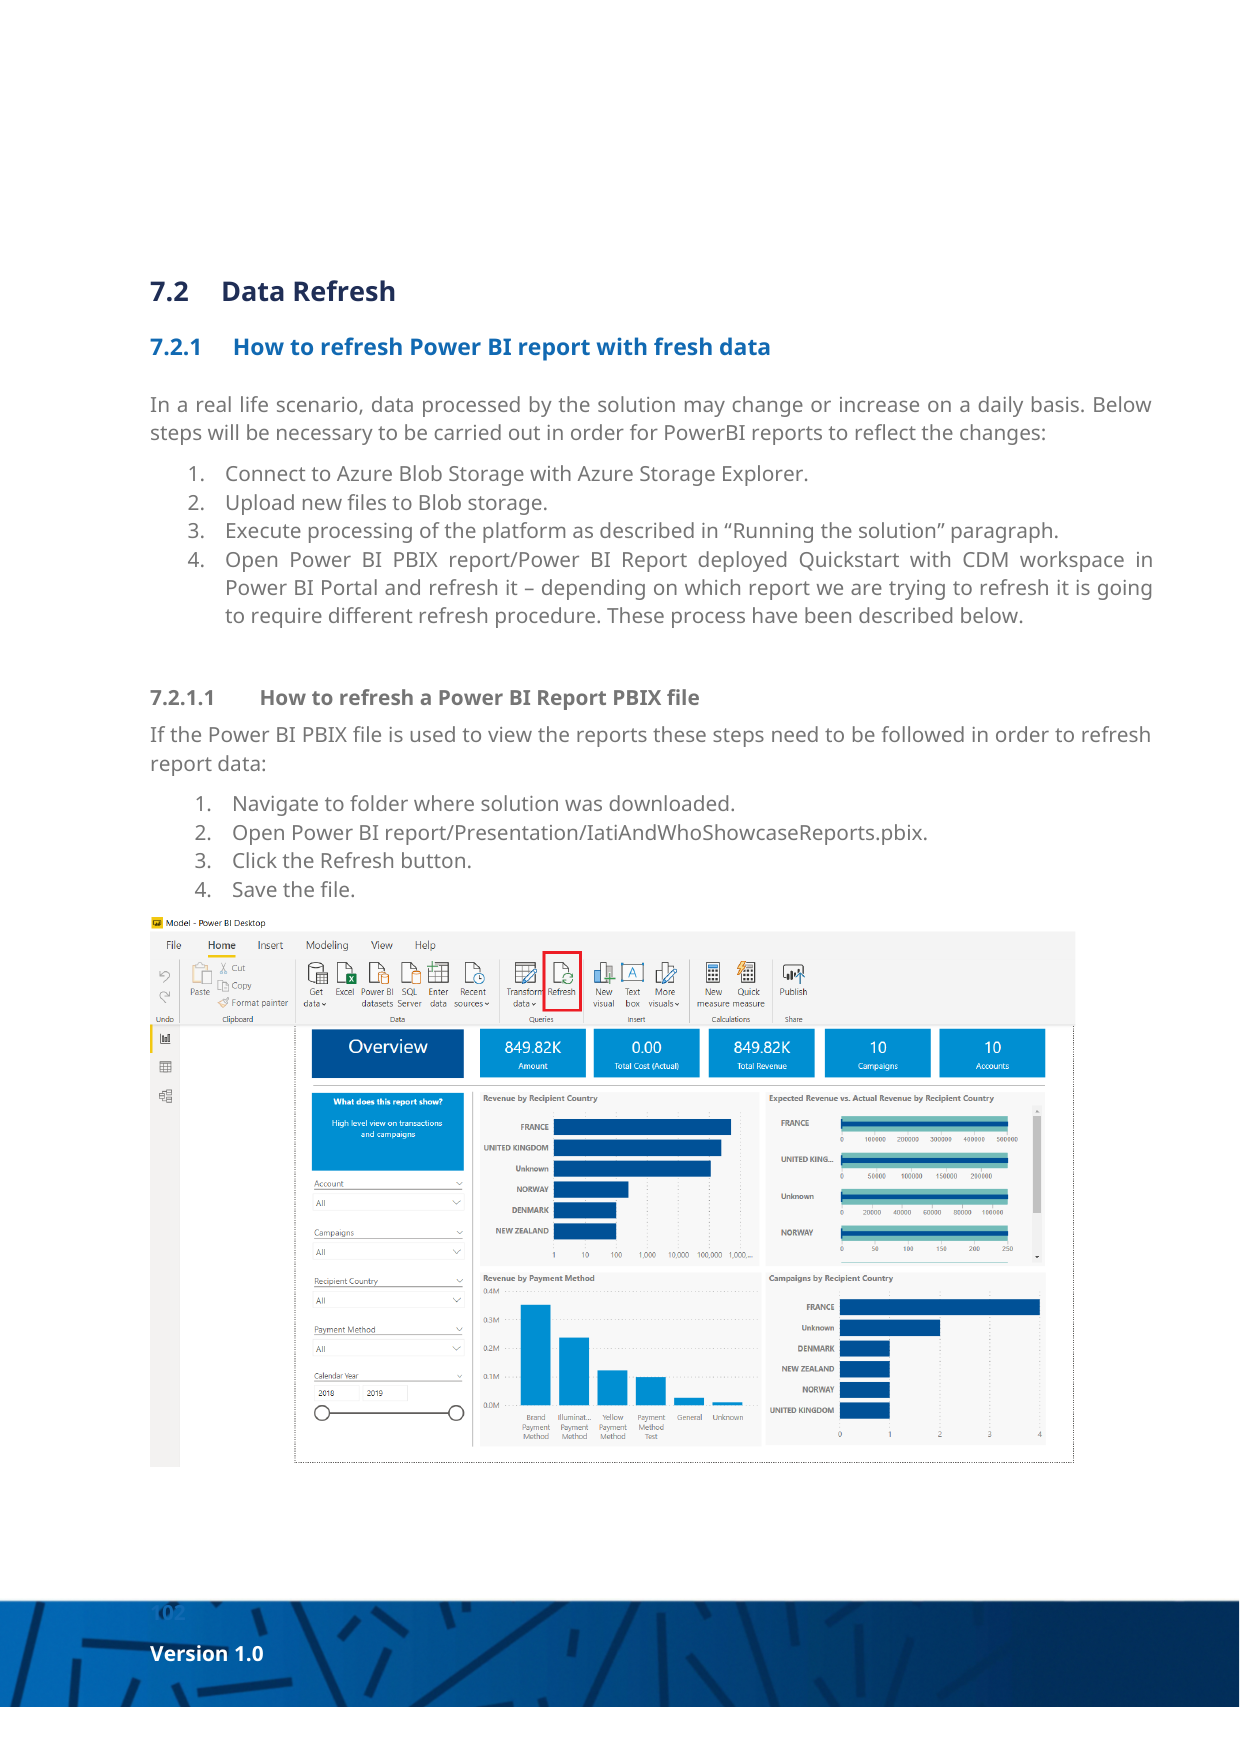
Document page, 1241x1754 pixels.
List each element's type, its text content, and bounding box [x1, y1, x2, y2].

list Navigate to folder where solution was downloaded. [194, 789, 1155, 818]
list Save the file. [194, 875, 1155, 903]
subtitle How to refresh a Power BI Report PBIX file [150, 683, 1155, 712]
text If the Power BI PBIX file is used to view the reports these steps need to be followed in order to refresh report data: [150, 720, 1155, 777]
subtitle How to refresh Power BI report with fresh data [150, 331, 1155, 362]
subtitle Data Refresh [150, 273, 1155, 310]
list Upload new files to Blob storage. [187, 488, 1155, 516]
text In a real life scenario, data processed by the solution may change or increase on a daily basis. Below steps will be necessary to be carried out in order for PowerBI reports to reflect the changes: [150, 390, 1155, 447]
list Open Power BI report/Presentation/IatiAndWhoShowcaseReports.pbix. [194, 818, 1155, 846]
picture [0, 1598, 1240, 1707]
list Connect to Azure Blob Storage with Azure Storage Explorer. [187, 459, 1155, 488]
list Execute processing of the platform as described in “How to run the solution” paragraph. [187, 516, 1155, 545]
picture [150, 915, 1076, 1467]
list Click the Refresh button. [194, 846, 1155, 875]
list Open Power BI PBIX report/Power BI Report deployed Quickstart with CDM workspace in Power BI Portal and refresh it – depending on which report we are trying to refresh it is going to require different refresh procedure. These process have been described below. [187, 545, 1155, 630]
